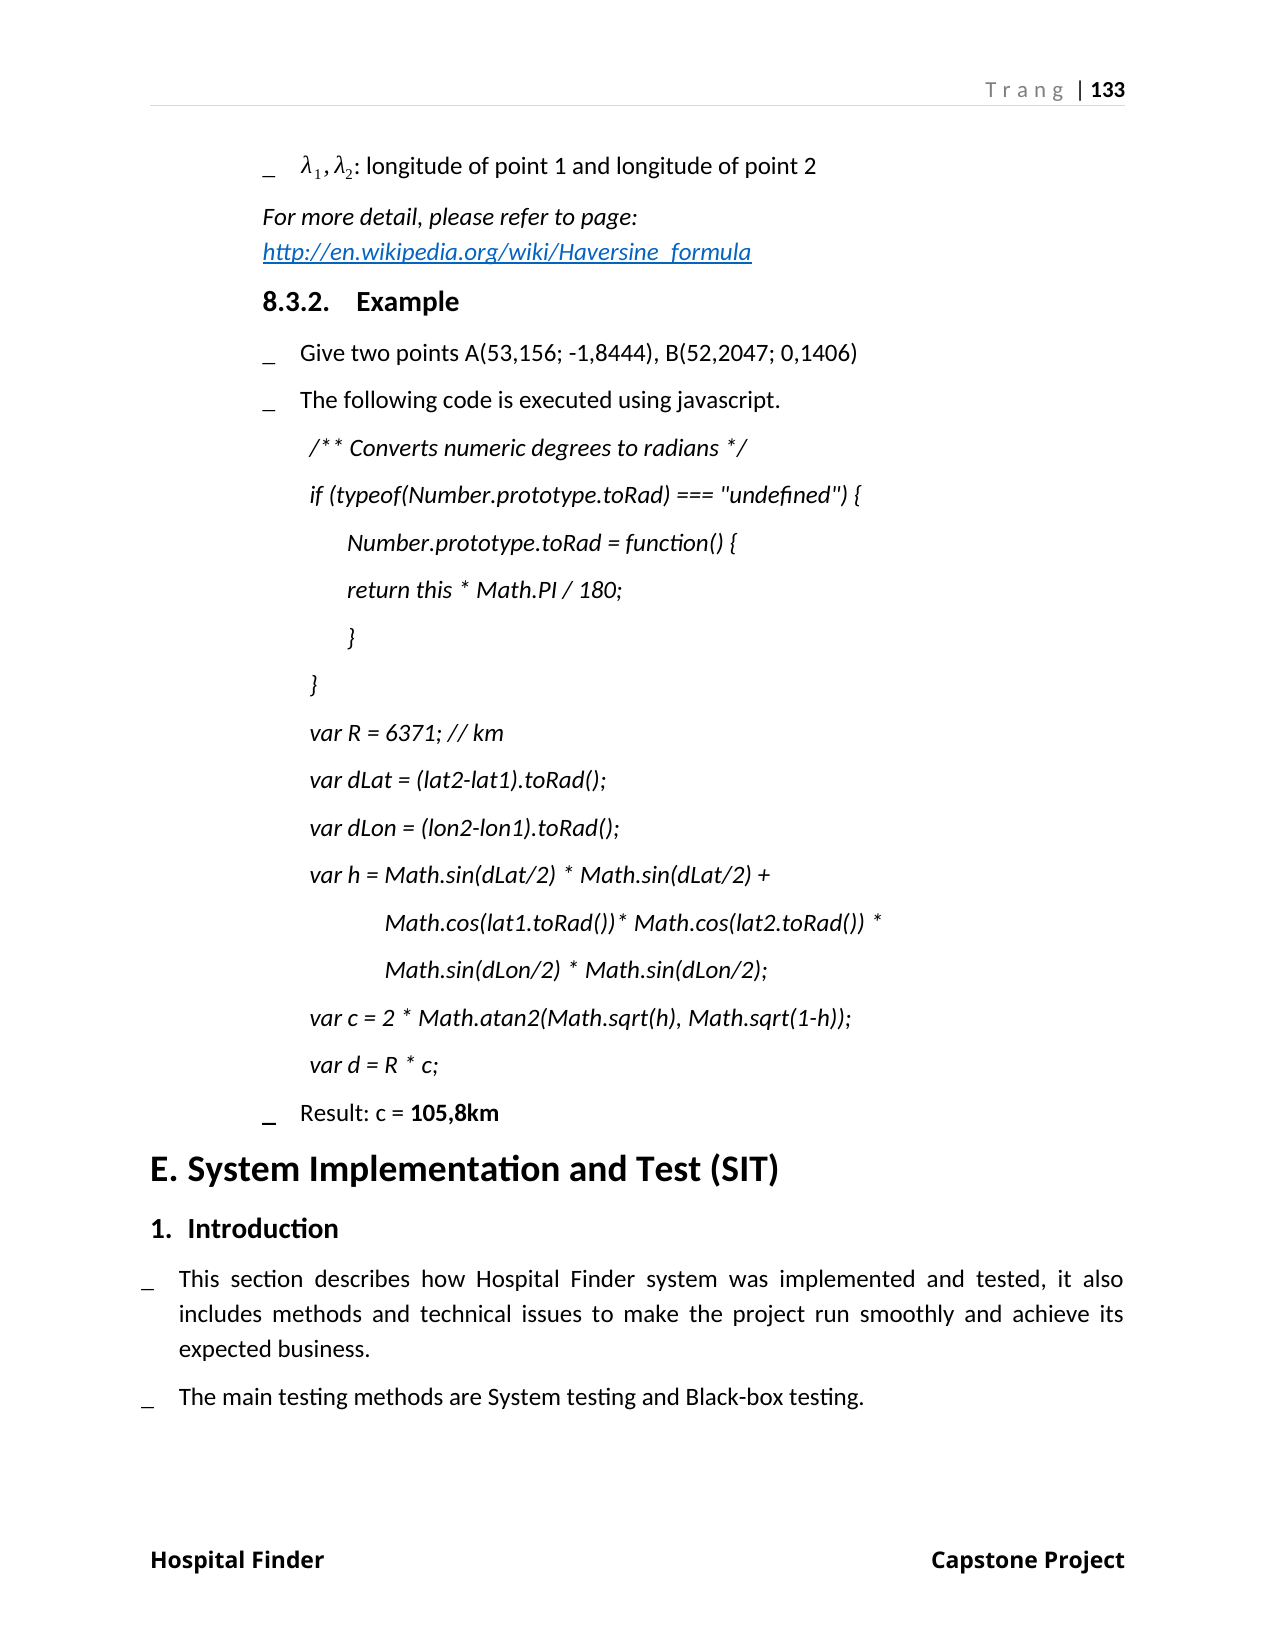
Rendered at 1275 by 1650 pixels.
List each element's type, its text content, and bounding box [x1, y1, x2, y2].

text /** Converts numeric degrees to radians */ [309, 432, 1125, 462]
text var dLon = (lon2-lon1).toRad(); [309, 812, 1125, 842]
text var d = R * c; [309, 1049, 1125, 1080]
text var h = Math.sin(dLat/2) * Math.sin(dLat/2) + [309, 859, 1125, 890]
text var c = 2 * Math.atan2(Math.sqrt(h), Math.sqrt(1-h)); [309, 1002, 1125, 1032]
list The following code is executed using javascript. [262, 384, 1125, 415]
list : longitude of point 1 and longitude of point 2 [262, 150, 1125, 184]
list The main testing methods are System testing and Black-box testing. [141, 1381, 1125, 1411]
list Example [262, 283, 1125, 319]
list System Implementation and Test (SIT) [150, 1144, 1125, 1190]
text if (typeof(Number.prototype.toRad) === "undefined") { [309, 479, 1125, 510]
text } [309, 622, 1125, 652]
text Number.prototype.toRad = function() { [309, 527, 1125, 557]
list Give two points A(53,156; -1,8444), B(52,2047; 0,1406) [262, 337, 1125, 367]
list This section describes how Hospital Finder system was implemented and tested, it also includes methods and technical issues to make the project run smoothly and achieve its expected business. [141, 1263, 1125, 1364]
list Introduction [150, 1210, 1125, 1245]
text } [309, 669, 1125, 700]
text Math.cos(lat1.toRad())* Math.cos(lat2.toRad()) * [384, 907, 1125, 937]
text For more detail, please refer to page: http://en.wikipedia.org/wiki/Haversine_formula [262, 201, 1125, 267]
text Math.sin(dLon/2) * Math.sin(dLon/2); [384, 954, 1125, 985]
text var R = 6371; // km [309, 717, 1125, 747]
text return this * Math.PI / 180; [309, 574, 1125, 605]
list Result: c = 105,8km [262, 1097, 1125, 1127]
text var dLat = (lat2-lat1).toRad(); [309, 764, 1125, 795]
